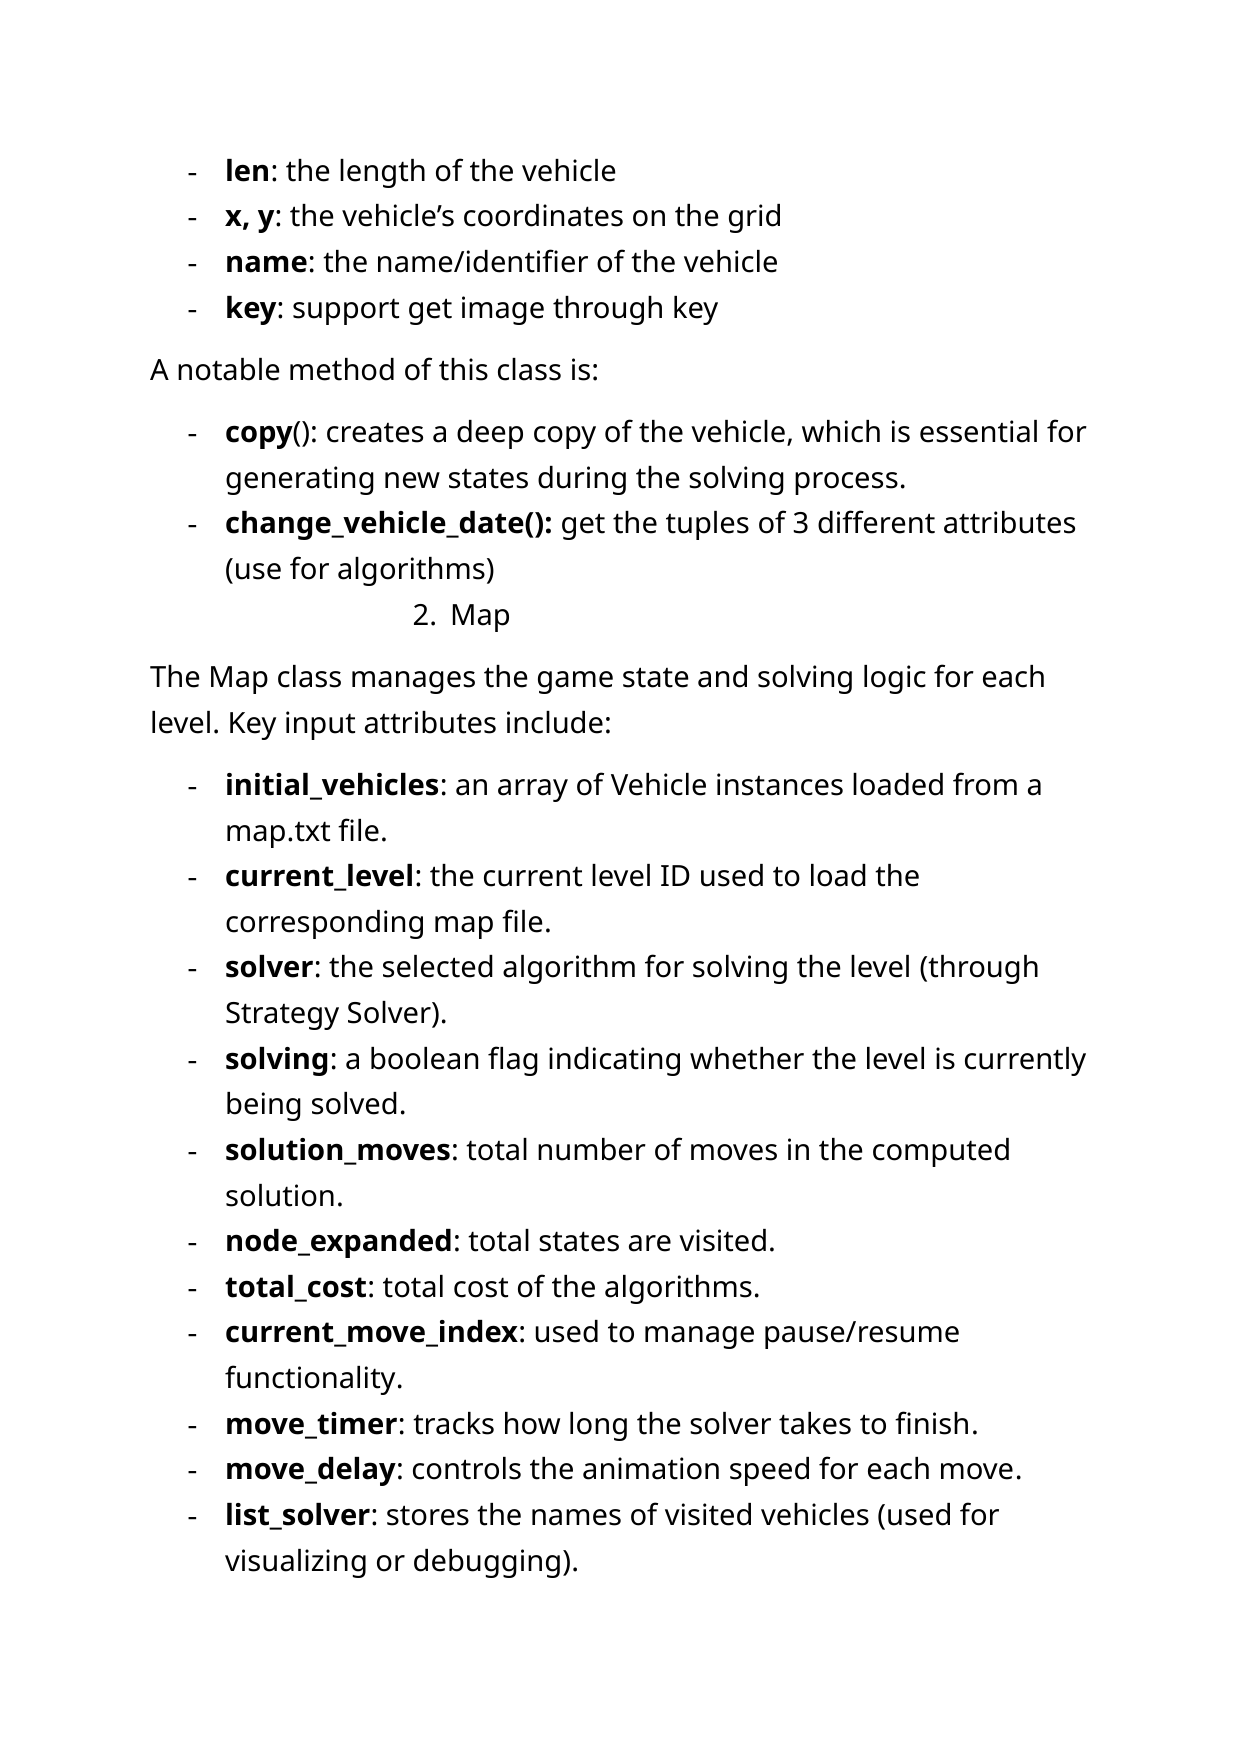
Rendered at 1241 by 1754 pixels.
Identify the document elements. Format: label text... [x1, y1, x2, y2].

list key: support get image through key [187, 287, 1090, 327]
list node_expanded: total states are visited. [187, 1220, 1090, 1260]
list move_timer: tracks how long the solver takes to finish. [187, 1403, 1090, 1443]
text The Map class manages the game state and solving logic for each level. Key input attributes include: [150, 656, 1090, 742]
list total_cost: total cost of the algorithms. [187, 1266, 1090, 1306]
list solving: a boolean flag indicating whether the level is currently being solved. [187, 1038, 1090, 1123]
list len: the length of the vehicle [187, 150, 1090, 190]
list solver: the selected algorithm for solving the level (through Strategy Solver). [187, 947, 1090, 1032]
text A notable method of this class is: [150, 349, 1090, 389]
list solution_moves: total number of moves in the computed solution. [187, 1129, 1090, 1214]
list Map [412, 594, 1090, 634]
list copy(): creates a deep copy of the vehicle, which is essential for generating new states during the solving process. [187, 411, 1090, 497]
list initial_vehicles: an array of Vehicle instances loaded from a map.txt file. [187, 764, 1090, 849]
list x, y: the vehicle’s coordinates on the grid [187, 196, 1090, 235]
list name: the name/identifier of the vehicle [187, 241, 1090, 281]
list current_level: the current level ID used to load the corresponding map file. [187, 855, 1090, 941]
list current_move_index: used to manage pause/resume functionality. [187, 1312, 1090, 1397]
list list_solver: stores the names of visited vehicles (used for visualizing or debugging). [187, 1494, 1090, 1579]
list move_delay: controls the animation speed for each move. [187, 1448, 1090, 1488]
list change_vehicle_date(): get the tuples of 3 different attributes (use for algorithms) [187, 503, 1090, 588]
